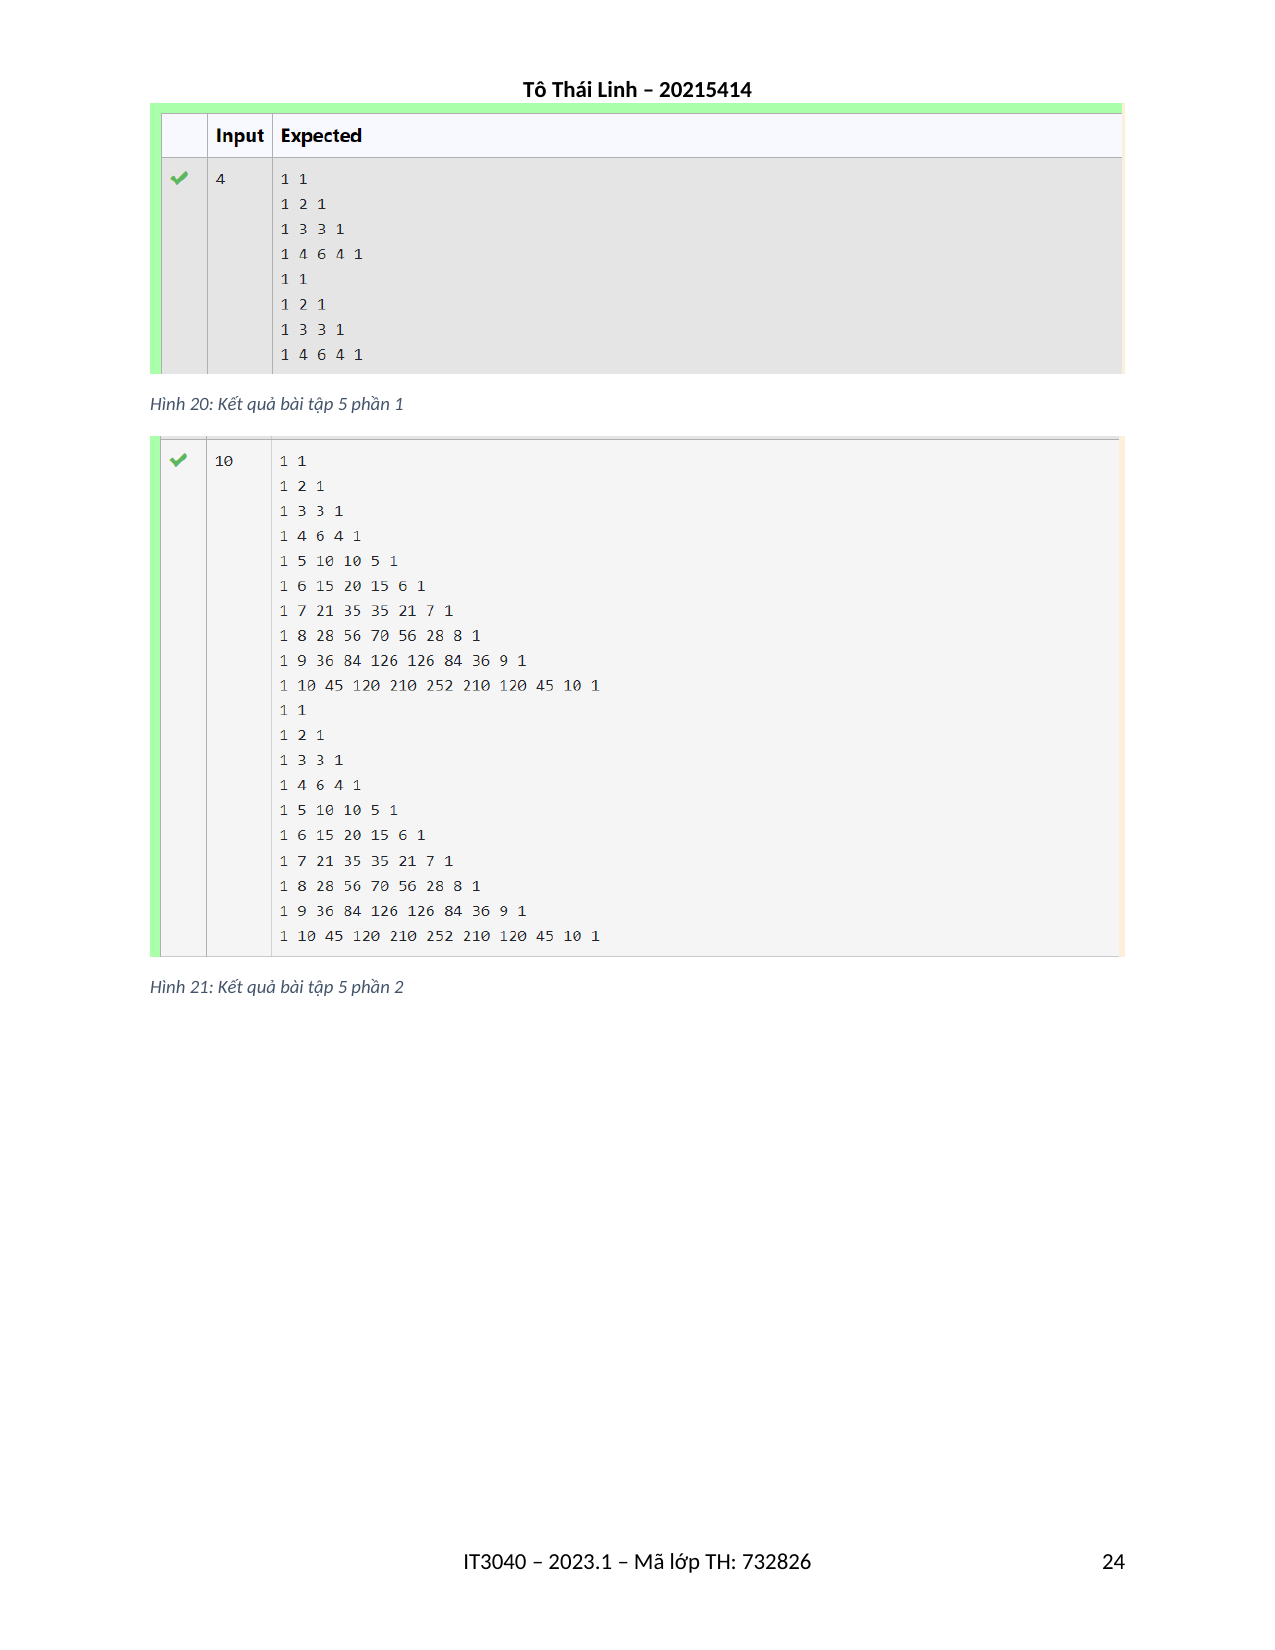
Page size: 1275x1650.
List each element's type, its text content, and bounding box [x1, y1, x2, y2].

picture [150, 103, 1125, 374]
picture [150, 436, 1125, 957]
